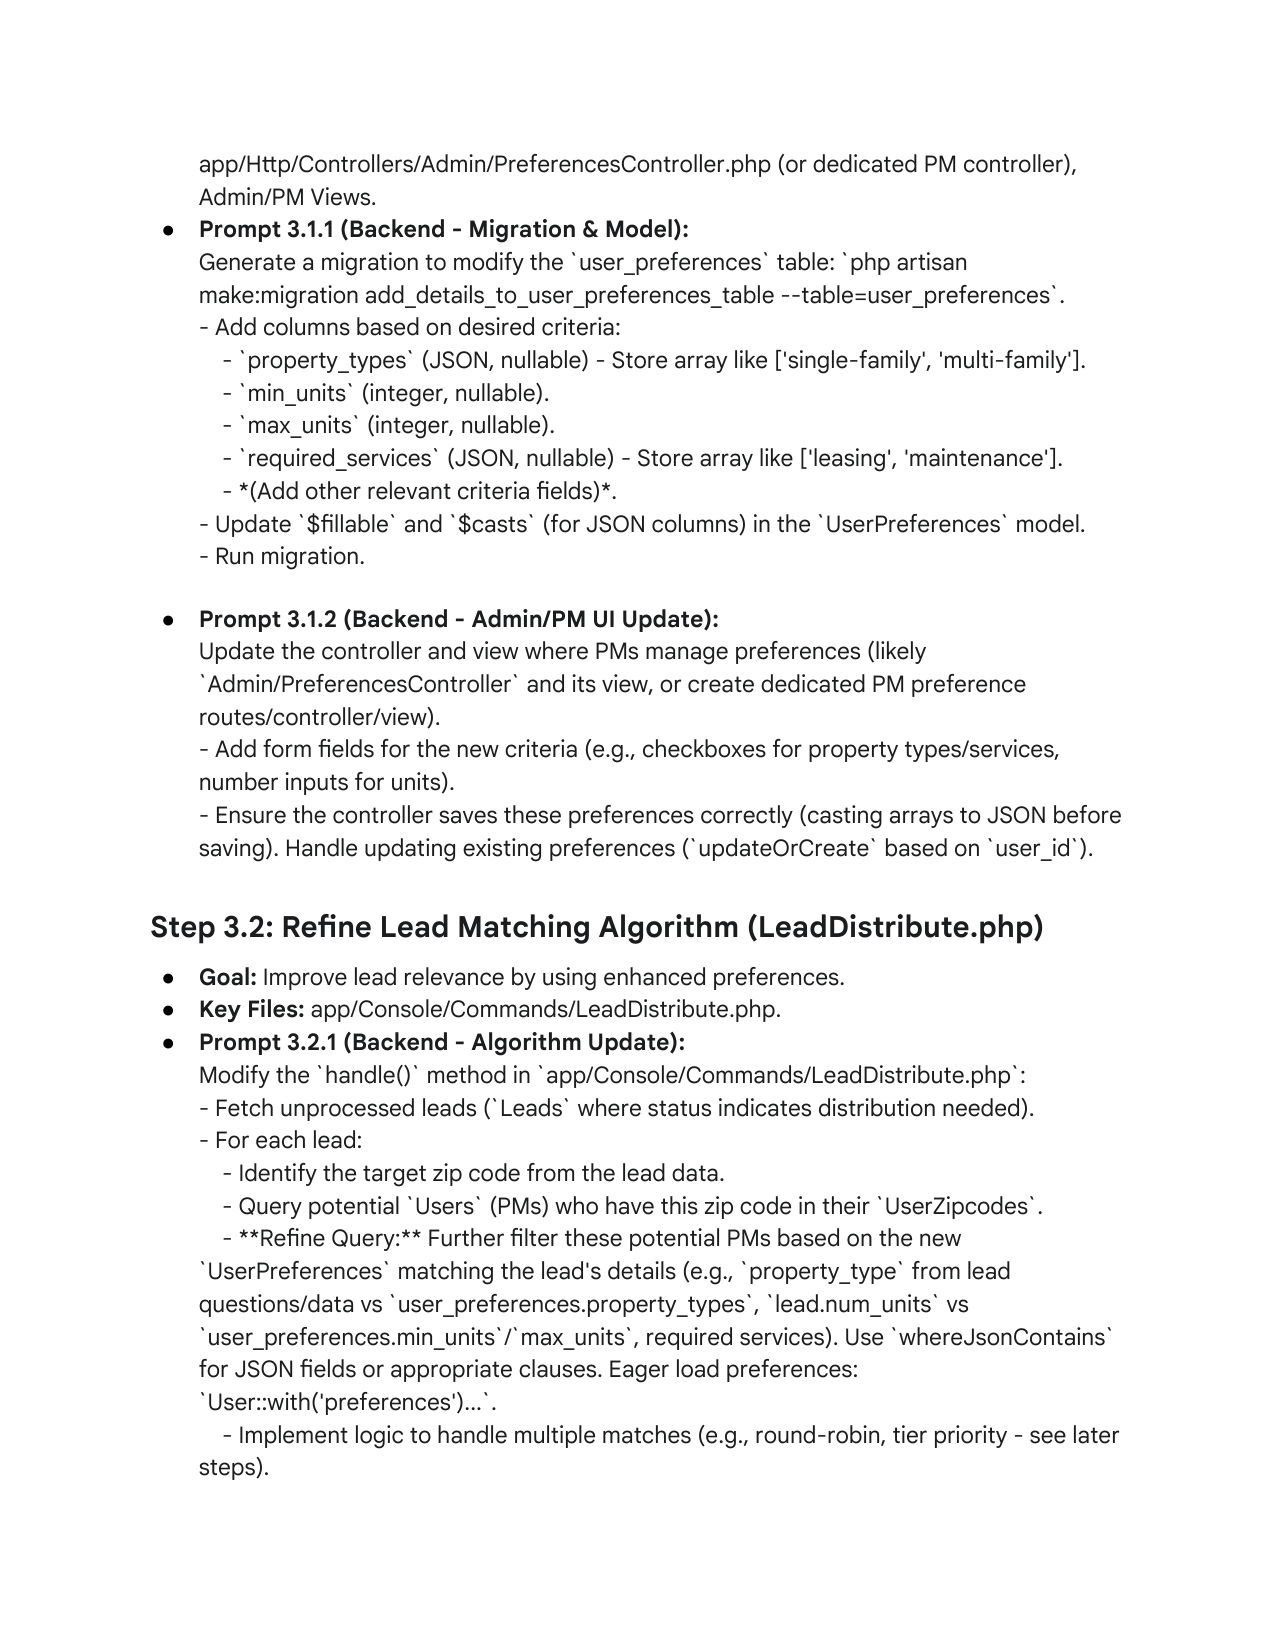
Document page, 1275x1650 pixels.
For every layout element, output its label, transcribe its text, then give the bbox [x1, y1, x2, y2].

subtitle Step 3.2: Refine Lead Matching Algorithm (LeadDistribute.php) [150, 909, 1125, 945]
list Prompt 3.1.1 (Backend - Migration & Model): Generate a migration to modify the `user_preferences` table: `php artisan make:migration add_details_to_user_preferences_table --table=user_preferences`. - Add columns based on desired criteria: - `property_types` (JSON, nullable) - Store array like ['single-family', 'multi-family']. - `min_units` (integer, nullable). - `max_units` (integer, nullable). - `required_services` (JSON, nullable) - Store array like ['leasing', 'maintenance']. - *(Add other relevant criteria fields)*. - Update `$fillable` and `$casts` (for JSON columns) in the `UserPreferences` model. - Run migration. [161, 215, 1125, 601]
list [161, 1028, 1125, 1482]
list Goal: Improve lead relevance by using enhanced preferences. [161, 963, 1125, 992]
list Prompt 3.1.2 (Backend - Admin/PM UI Update): Update the controller and view where PMs manage preferences (likely `Admin/PreferencesController` and its view, or create dedicated PM preference routes/controller/view). - Add form fields for the new criteria (e.g., checkboxes for property types/services, number inputs for units). - Ensure the controller saves these preferences correctly (casting arrays to JSON before saving). Handle updating existing preferences (`updateOrCreate` based on `user_id`). [161, 605, 1125, 893]
list Key Files: app/Console/Commands/LeadDistribute.php. [161, 996, 1125, 1024]
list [161, 150, 1125, 211]
